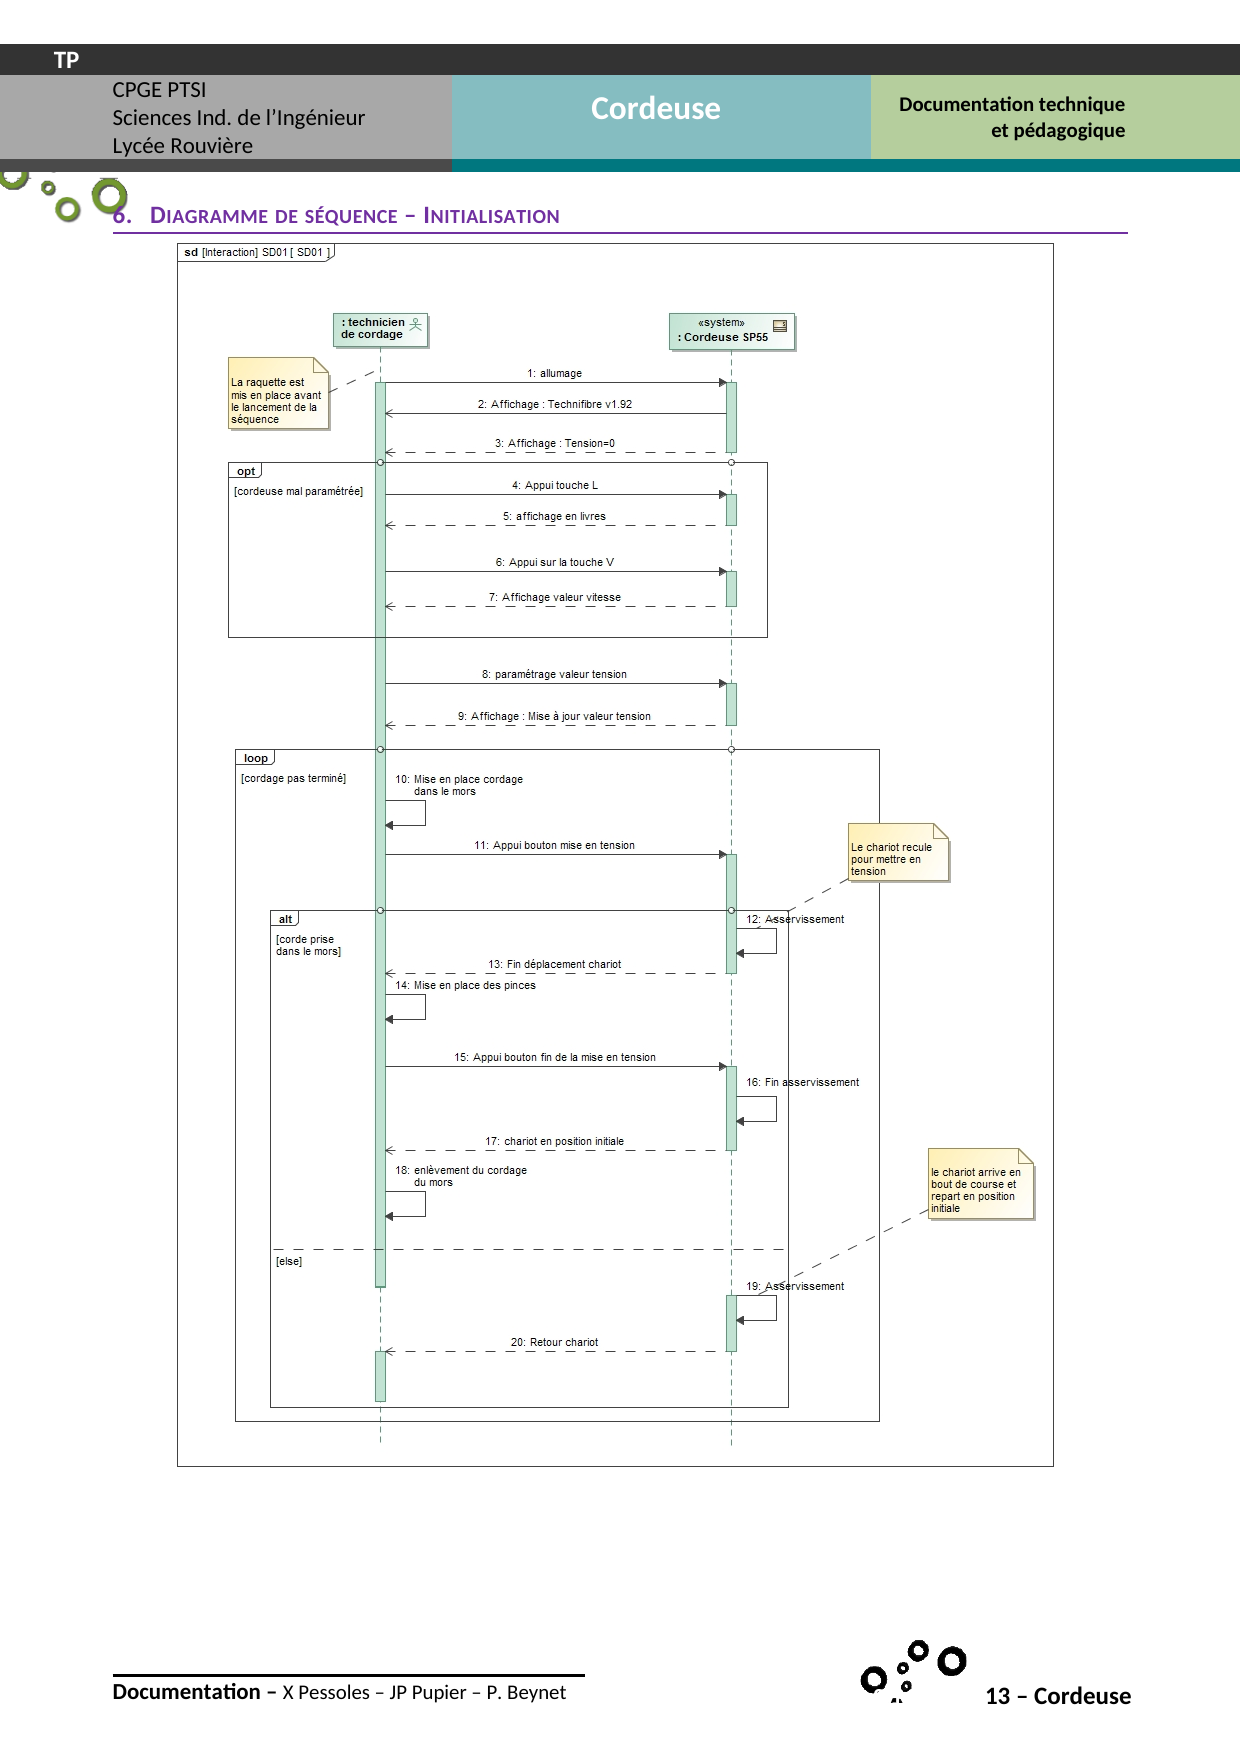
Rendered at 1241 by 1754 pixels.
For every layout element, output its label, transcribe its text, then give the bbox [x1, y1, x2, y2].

picture [0, 172, 128, 224]
subtitle Diagramme de séquence – Initialisation [112, 199, 1128, 234]
picture [172, 238, 1068, 1506]
picture [860, 1640, 967, 1703]
